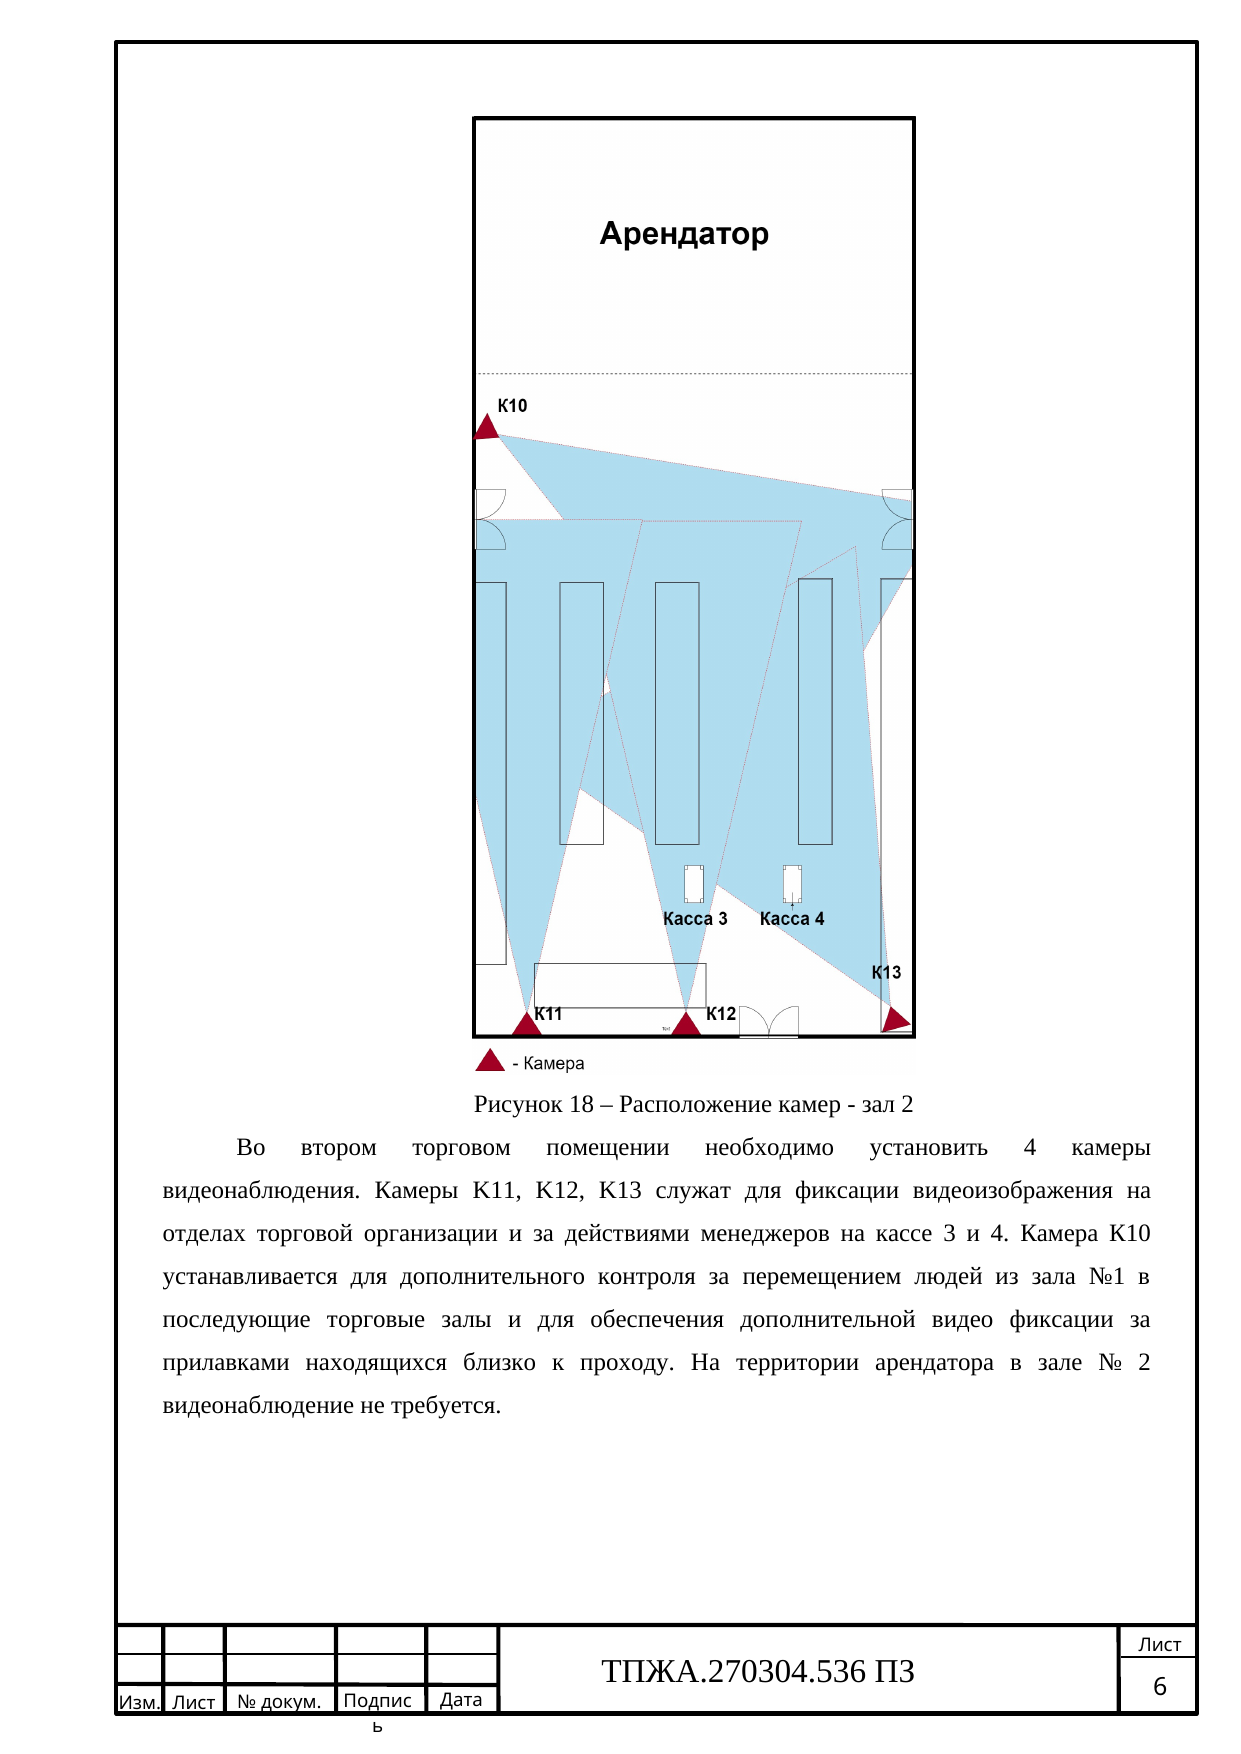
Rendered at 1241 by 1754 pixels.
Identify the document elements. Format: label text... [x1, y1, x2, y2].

picture [472, 116, 916, 1075]
text Рисунок 18 – Расположение камер - зал 2 [162, 1089, 1152, 1117]
text Во втором торговом помещении необходимо установить 4 камеры видеонаблюдения. Камеры K11, K12, K13 служат для фиксации видеоизображения на отделах торговой организации и за действиями менеджеров на кассе 3 и 4. Камера К10 устанавливается для дополнительного контроля за перемещением людей из зала №1 в последующие торговые залы и для обеспечения дополнительной видео фиксации за прилавками находящихся близко к проходу. На территории арендатора в зале № 2 видеонаблюдение не требуется. [162, 1132, 1152, 1419]
